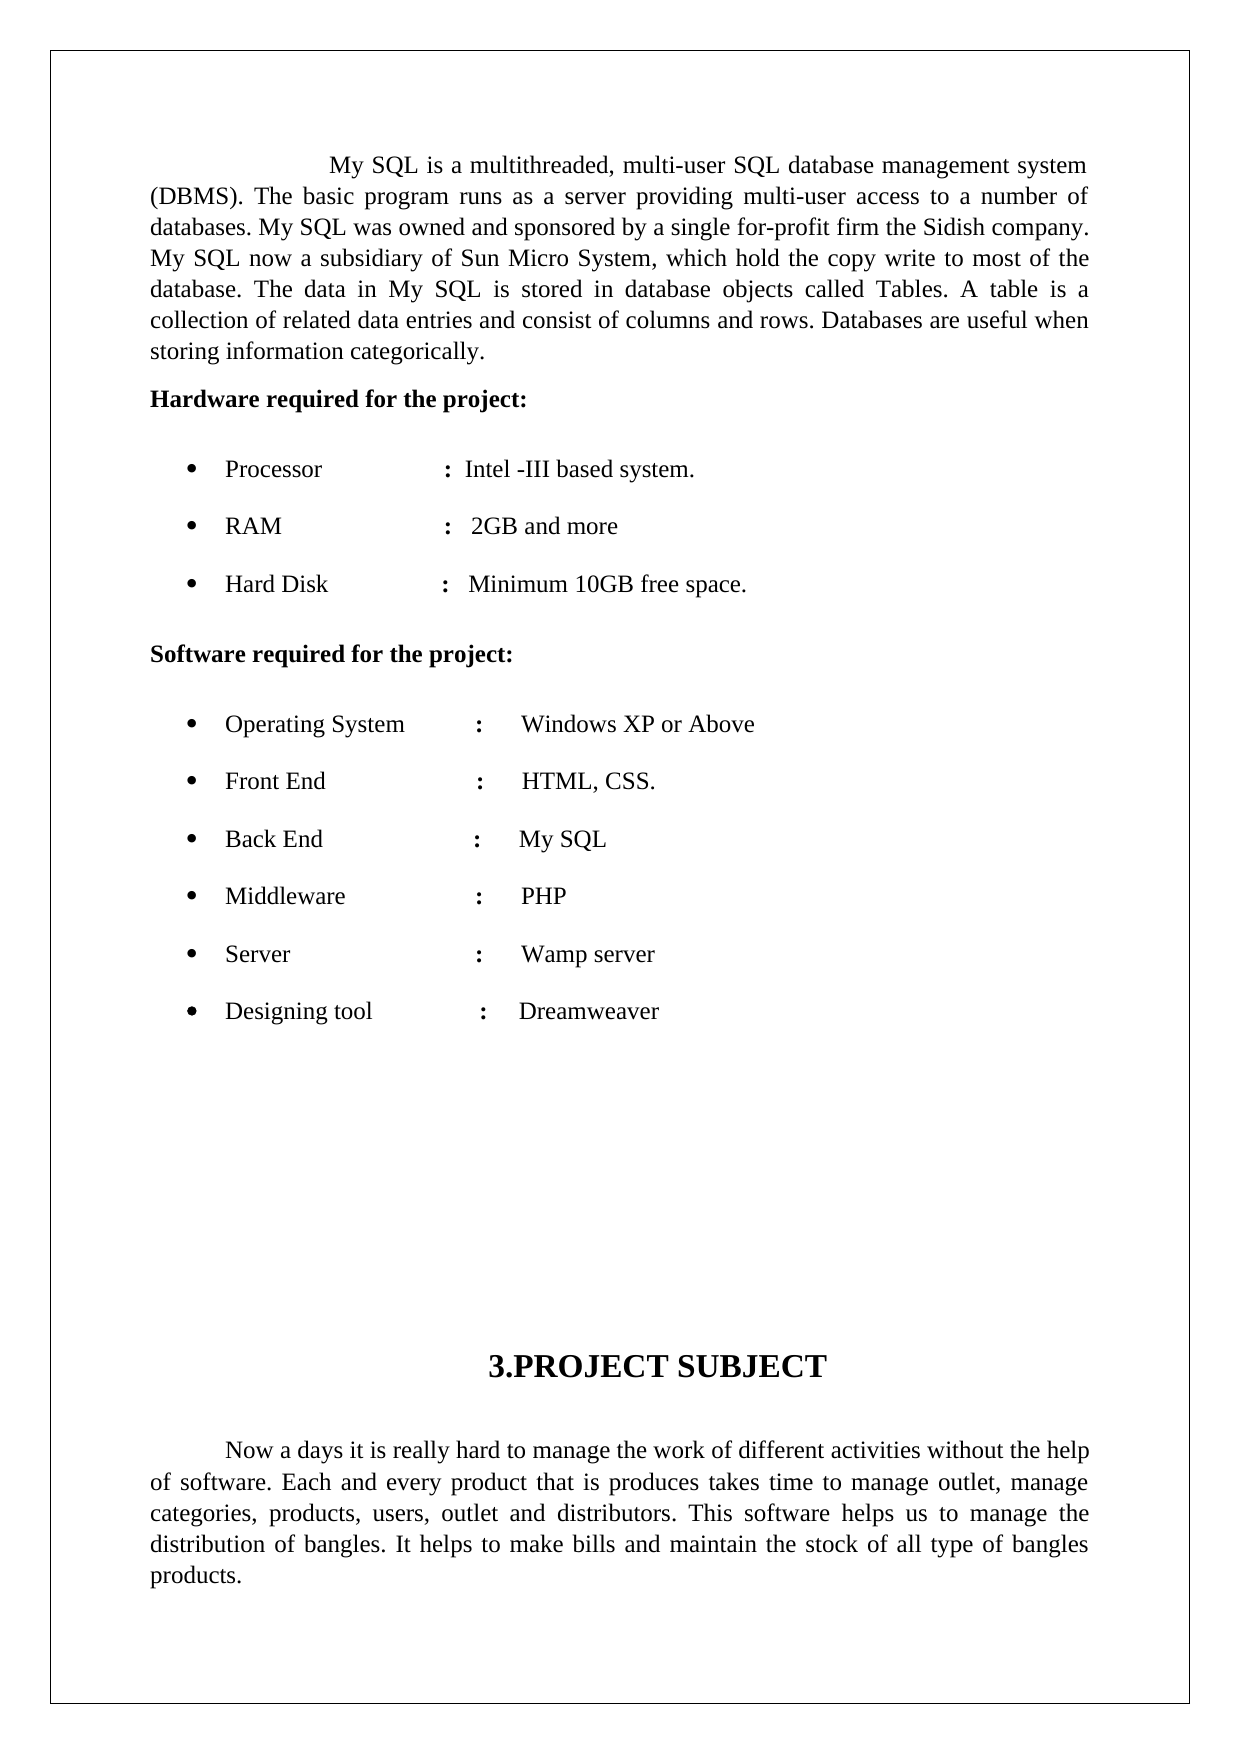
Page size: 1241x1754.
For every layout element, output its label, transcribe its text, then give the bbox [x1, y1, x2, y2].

list Back End : My SQL [187, 824, 1090, 853]
list Front End : HTML, CSS. [187, 766, 1090, 795]
list RAM : 2GB and more [187, 511, 1090, 540]
text Hardware required for the project: [150, 384, 1090, 413]
list Processor : Intel -III based system. [187, 454, 1090, 483]
text My SQL is a multithreaded, multi-user SQL database management system (DBMS). The basic program runs as a server providing multi-user access to a number of databases. My SQL was owned and sponsored by a single for-profit firm the Sidish company. My SQL now a subsidiary of Sun Micro System, which hold the copy write to most of the database. The data in My SQL is stored in database objects called Tables. A table is a collection of related data entries and consist of columns and rows. Databases are useful when storing information categorically. [150, 150, 1090, 365]
list Server : Wamp server [187, 939, 1090, 968]
text Software required for the project: [150, 639, 1090, 668]
text Now a days it is really hard to manage the work of different activities without the help of software. Each and every product that is produces takes time to manage outlet, manage categories, products, users, outlet and distributors. This software helps us to manage the distribution of bangles. It helps to make bills and maintain the stock of all type of bangles products. [150, 1436, 1090, 1588]
list 3.PROJECT SUBJECT [225, 1346, 1090, 1385]
list Operating System : Windows XP or Above [187, 709, 1090, 738]
list Hard Disk : Minimum 10GB free space. [187, 569, 1090, 598]
list Designing tool : Dreamweaver [187, 996, 1090, 1025]
list Middleware : PHP [187, 881, 1090, 910]
